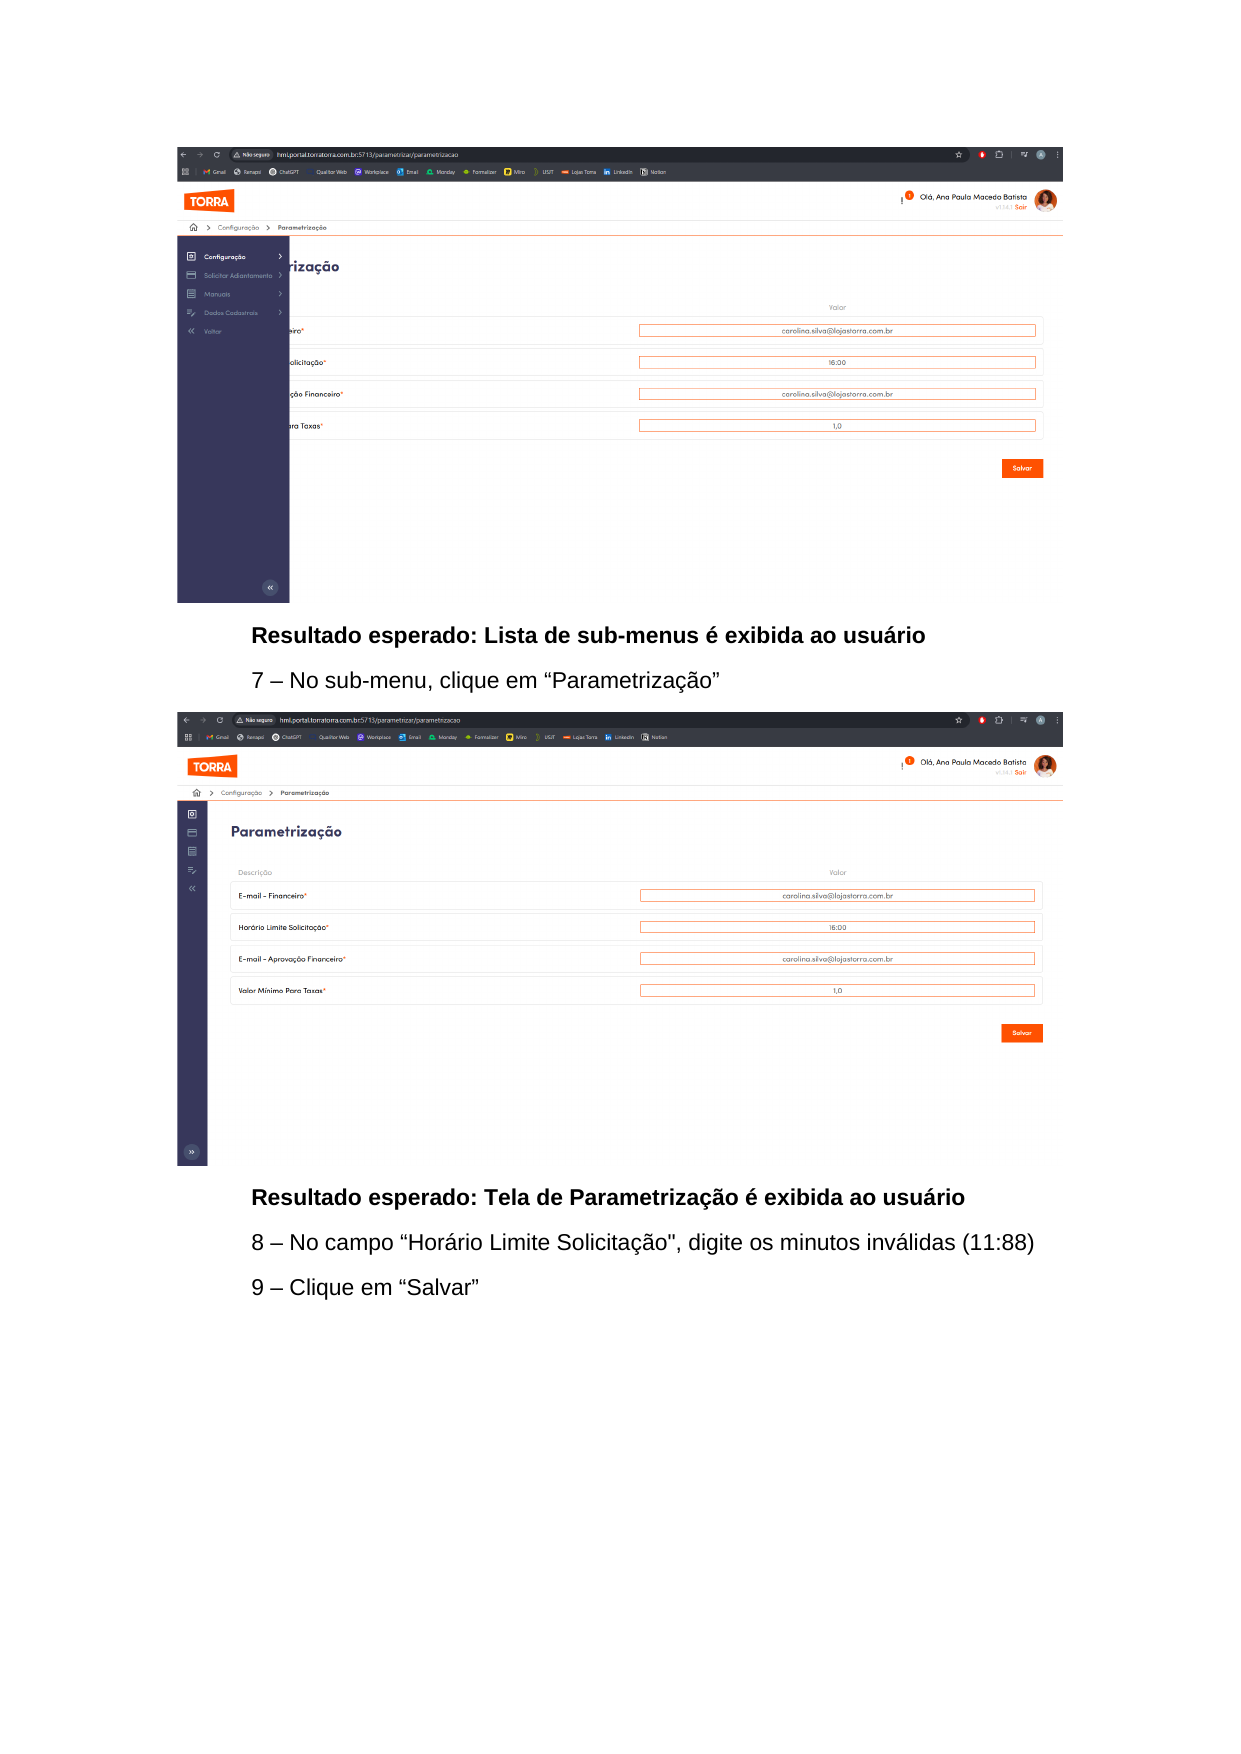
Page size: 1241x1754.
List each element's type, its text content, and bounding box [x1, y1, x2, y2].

text Resultado esperado: Lista de sub-menus é exibida ao usuário [177, 622, 1063, 648]
text 9 – Clique em “Salvar” [177, 1274, 1063, 1301]
text Resultado esperado: Tela de Parametrização é exibida ao usuário [177, 1184, 1063, 1211]
picture [177, 147, 1063, 603]
picture [177, 712, 1063, 1166]
text 7 – No sub-menu, clique em “Parametrização” [177, 667, 1063, 693]
text 8 – No campo “Horário Limite Solicitação", digite os minutos inválidas (11:88) [177, 1229, 1063, 1256]
